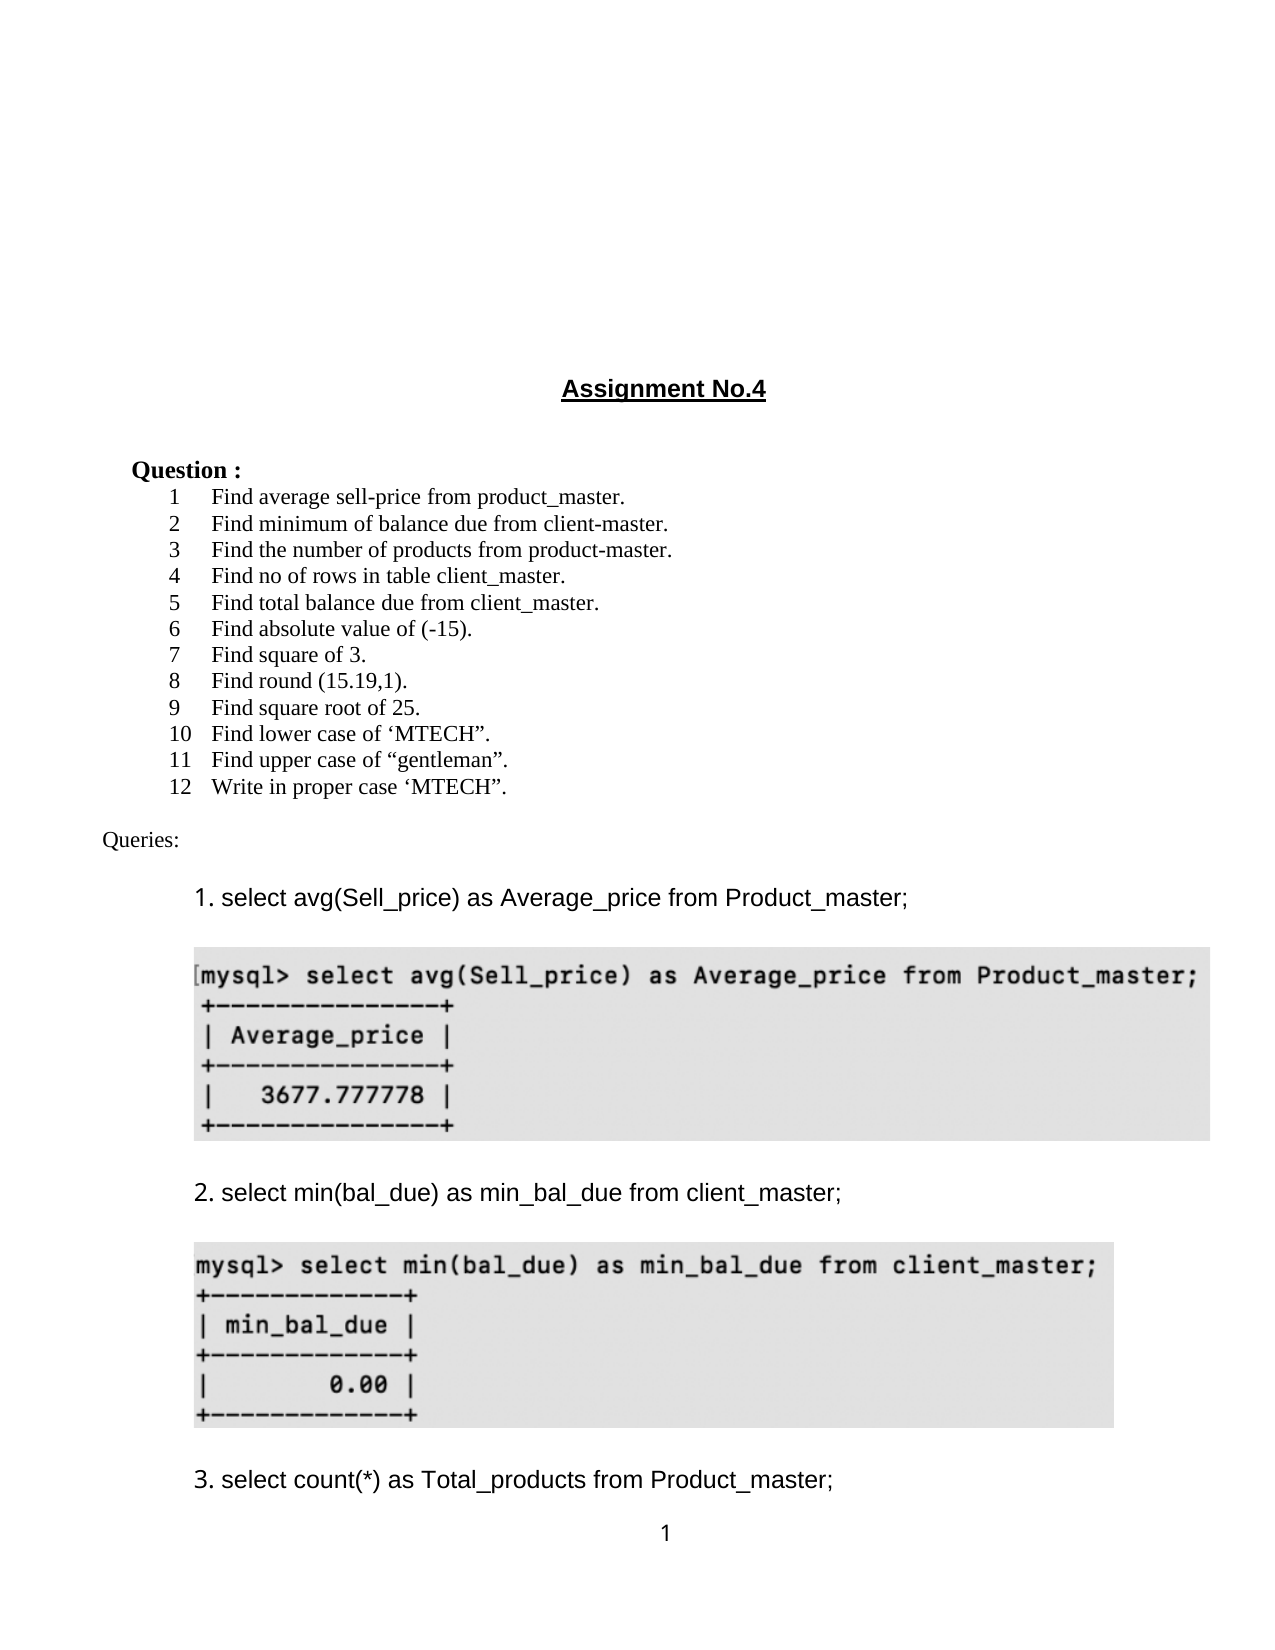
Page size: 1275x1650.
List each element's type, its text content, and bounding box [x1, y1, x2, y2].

list Find minimum of balance due from client-master. [169, 510, 1210, 536]
list Find average sell-price from product_master. [169, 484, 1210, 510]
list Write in proper case ‘MTECH”. [169, 773, 1210, 800]
list select count(*) as Total_products from Product_master; [194, 1462, 1210, 1496]
list Queries: [102, 826, 1210, 853]
list Find upper case of “gentleman”. [169, 747, 1210, 773]
list select min(bal_due) as min_bal_due from client_master; [194, 1175, 1210, 1209]
text 8 Find round (15.19,1). [169, 668, 1210, 694]
list Find absolute value of (-15). [169, 615, 1210, 642]
list Find no of rows in table client_master. [169, 563, 1210, 589]
text Question : [131, 456, 1210, 484]
picture [193, 1242, 1114, 1428]
subtitle Assignment No.4 [561, 374, 769, 403]
list Find square of 3. [169, 642, 1210, 668]
list Find square root of 25. [169, 694, 1210, 721]
list select avg(Sell_price) as Average_price from Product_master; [194, 879, 1210, 913]
list Find total balance due from client_master. [169, 589, 1210, 615]
list Find lower case of ‘MTECH”. [169, 721, 1210, 747]
list Find the number of products from product-master. [169, 536, 1210, 563]
picture [193, 947, 1210, 1141]
